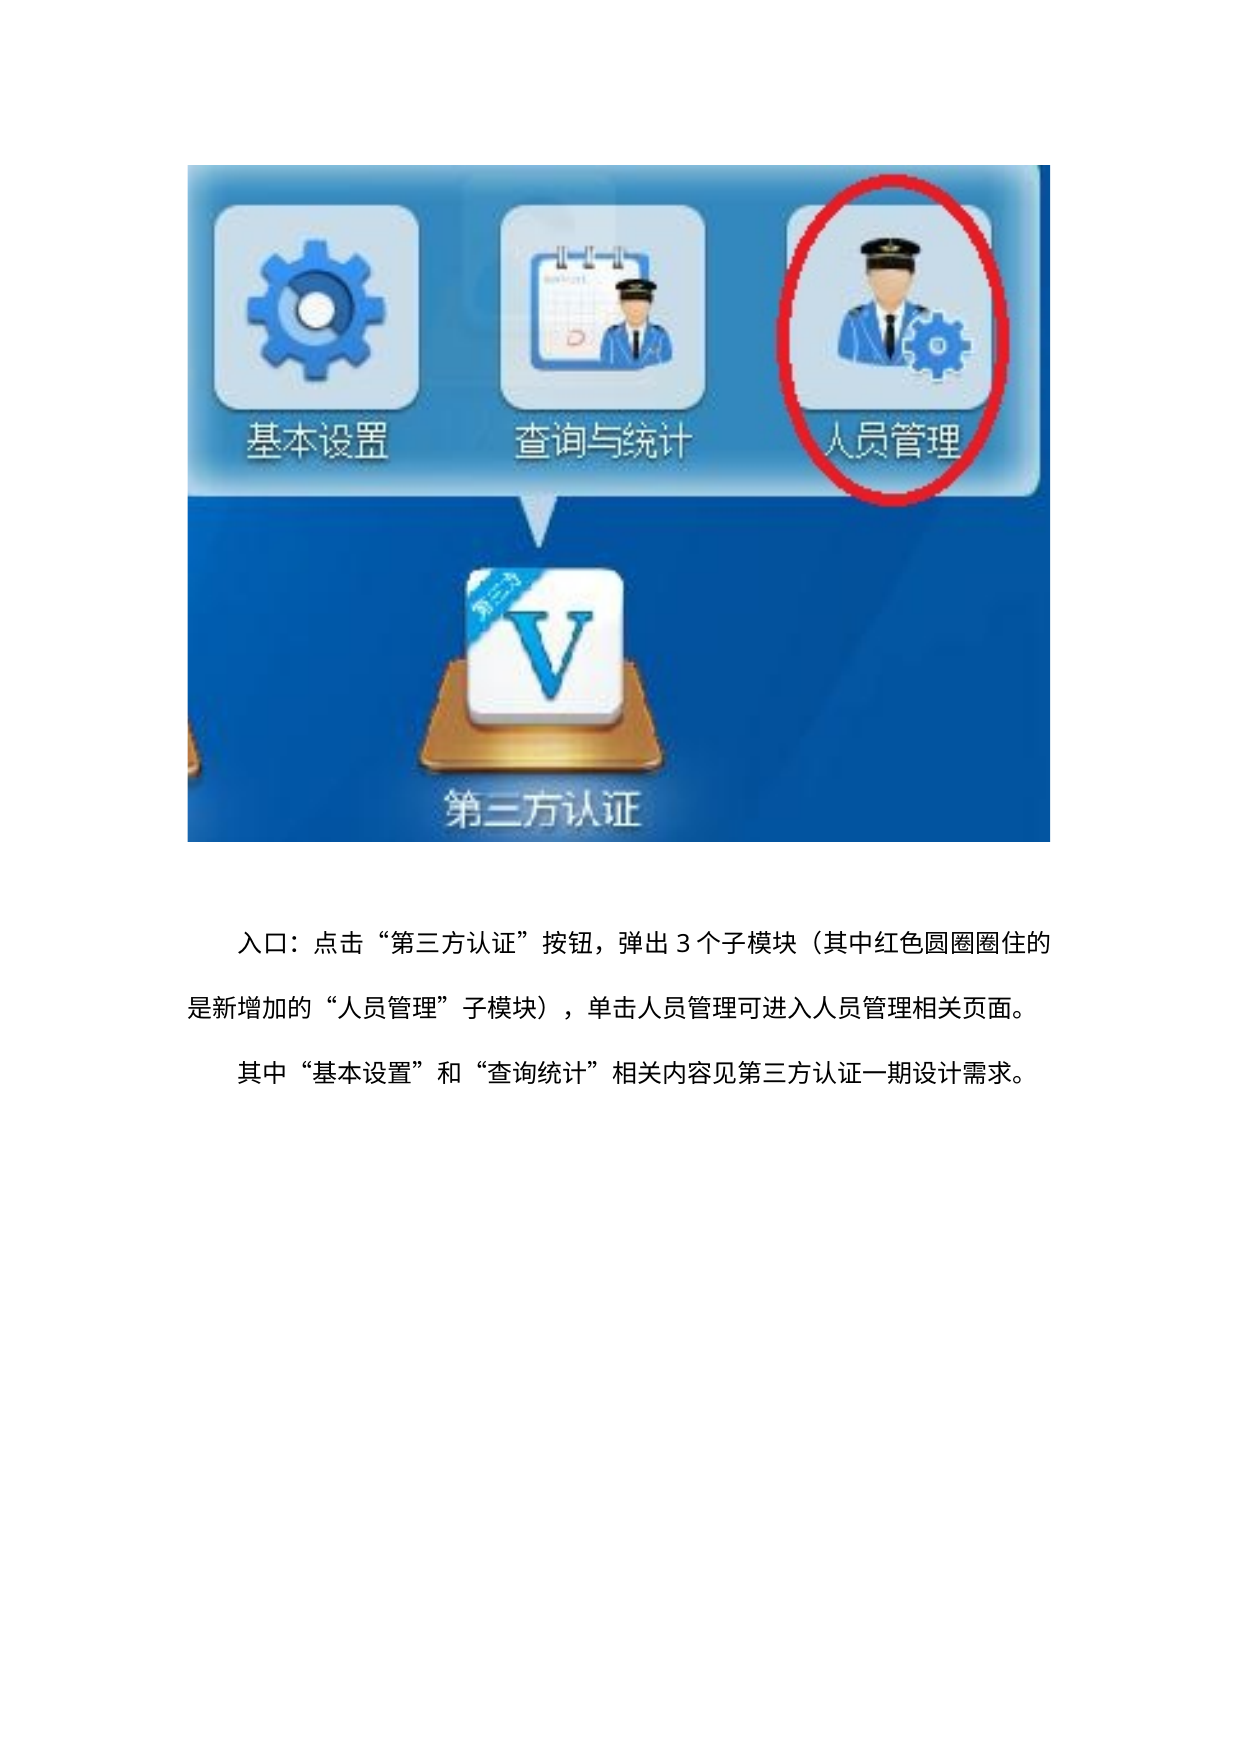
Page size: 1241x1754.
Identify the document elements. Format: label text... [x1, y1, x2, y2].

picture [187, 165, 1050, 842]
text 其中“基本设置”和“查询统计”相关内容见第三方认证一期设计需求。 [187, 1039, 1053, 1104]
text 入口：点击“第三方认证”按钮，弹出3个子模块（其中红色圆圈圈住的是新增加的“人员管理”子模块），单击人员管理可进入人员管理相关页面。 [187, 909, 1053, 1039]
